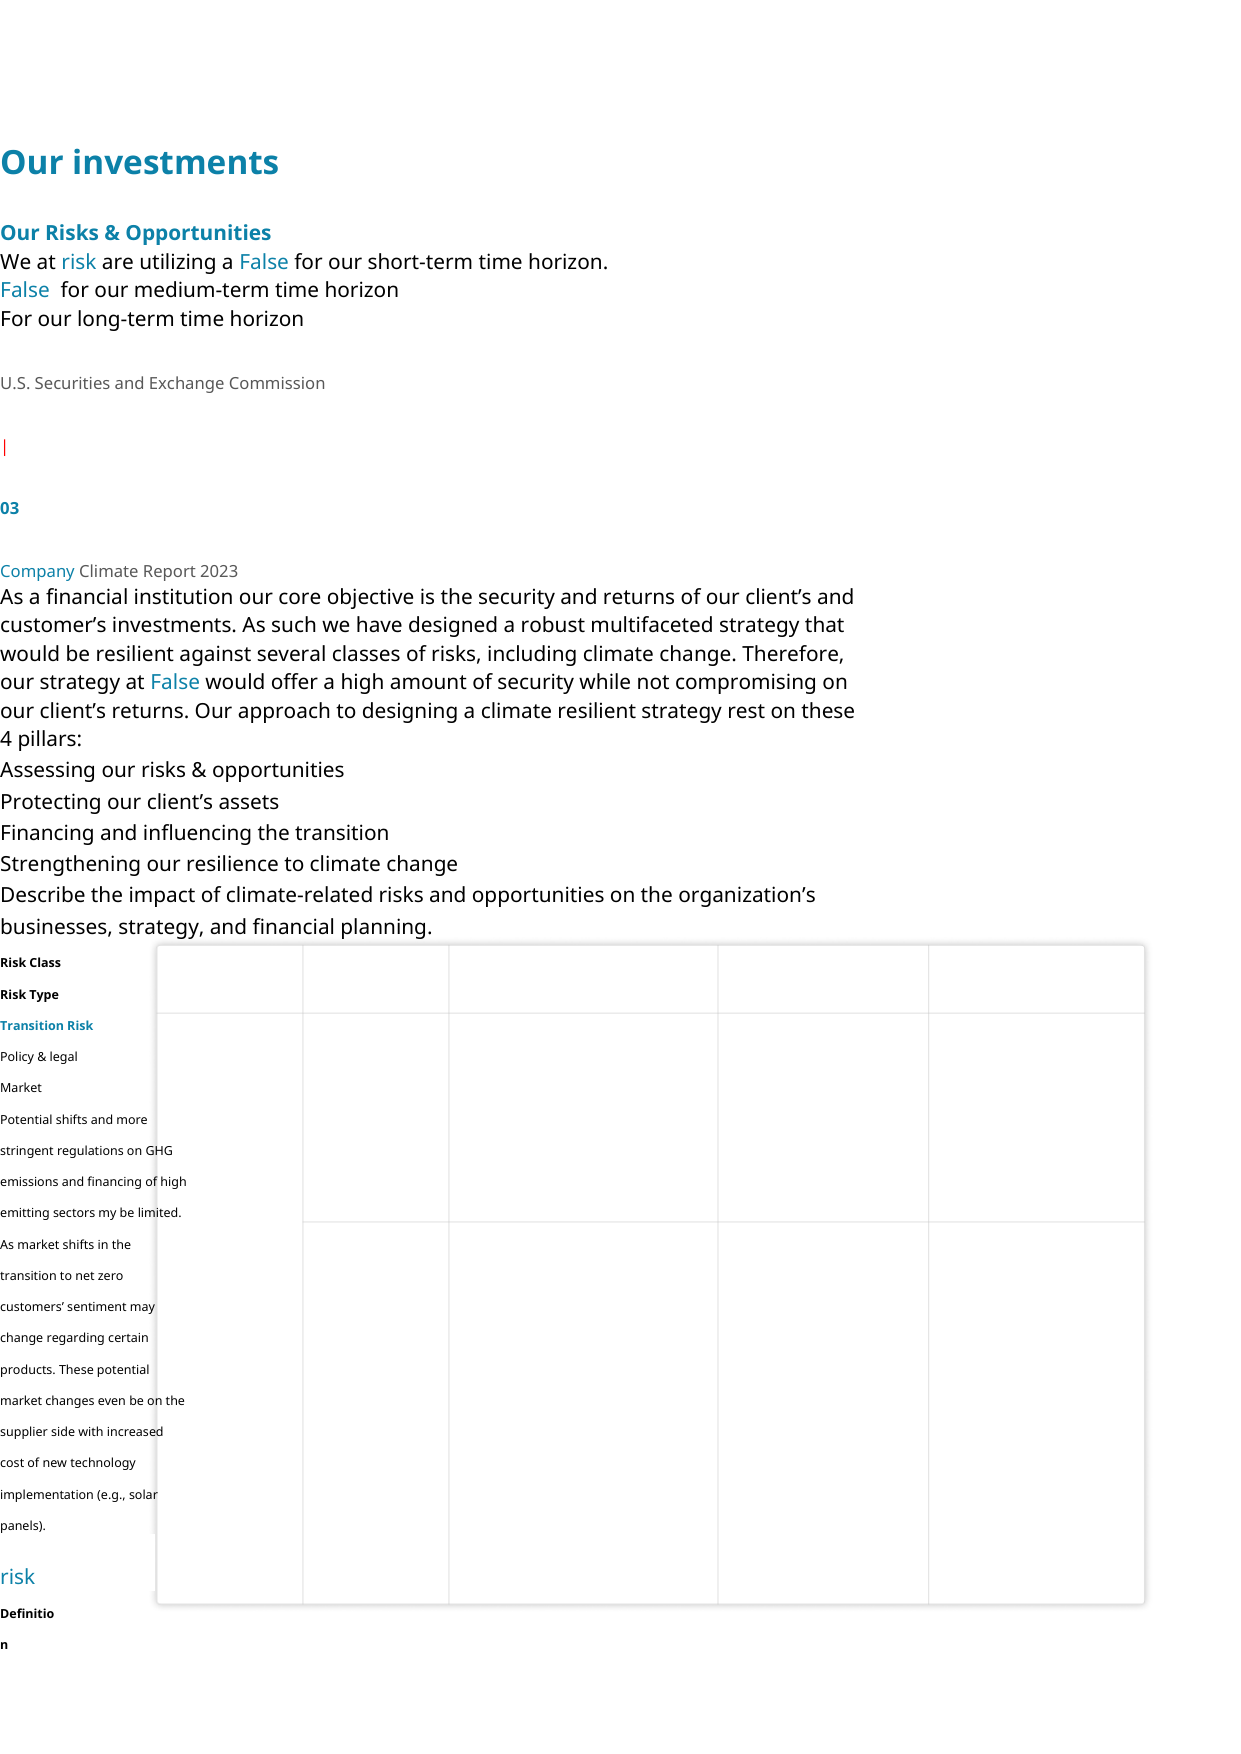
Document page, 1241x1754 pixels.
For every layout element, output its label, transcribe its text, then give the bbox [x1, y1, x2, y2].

table_header Our Risks & Opportunities [0, 184, 467, 247]
picture [0, 0, 1241, 1754]
table_header Policy & legal [0, 1034, 82, 1065]
table_header 03 [0, 457, 23, 520]
table_header Assessing our risks & opportunities Protecting our client’s assets Financing and influencing the transition Strengthening our resilience to climate change [0, 753, 861, 878]
table_header Market [0, 1065, 42, 1097]
table_header Describe the impact of climate-related risks and opportunities on the organization’s businesses, strategy, and financial planning. [0, 878, 864, 940]
table_header | [0, 395, 13, 457]
picture [2, 282, 10, 288]
table_header Risk Type [0, 972, 66, 1003]
table_header Company Climate Report 2023 [0, 520, 242, 582]
table_header U.S. Securities and Exchange Commission [0, 332, 326, 395]
table_header Risk Class [0, 940, 72, 972]
table_header Our investments [0, 122, 786, 184]
table_header Transition Risk [0, 1003, 94, 1034]
table_header Definition [0, 1591, 61, 1653]
table_header As market shifts in the transition to net zero customers’ sentiment may change regarding certain products. These potential market changes even be on the supplier side with increased cost of new technology implementation (e.g., solar panels). [0, 1222, 188, 1534]
table_header Potential shifts and more stringent regulations on GHG emissions and financing of high emitting sectors my be limited. [0, 1097, 188, 1222]
